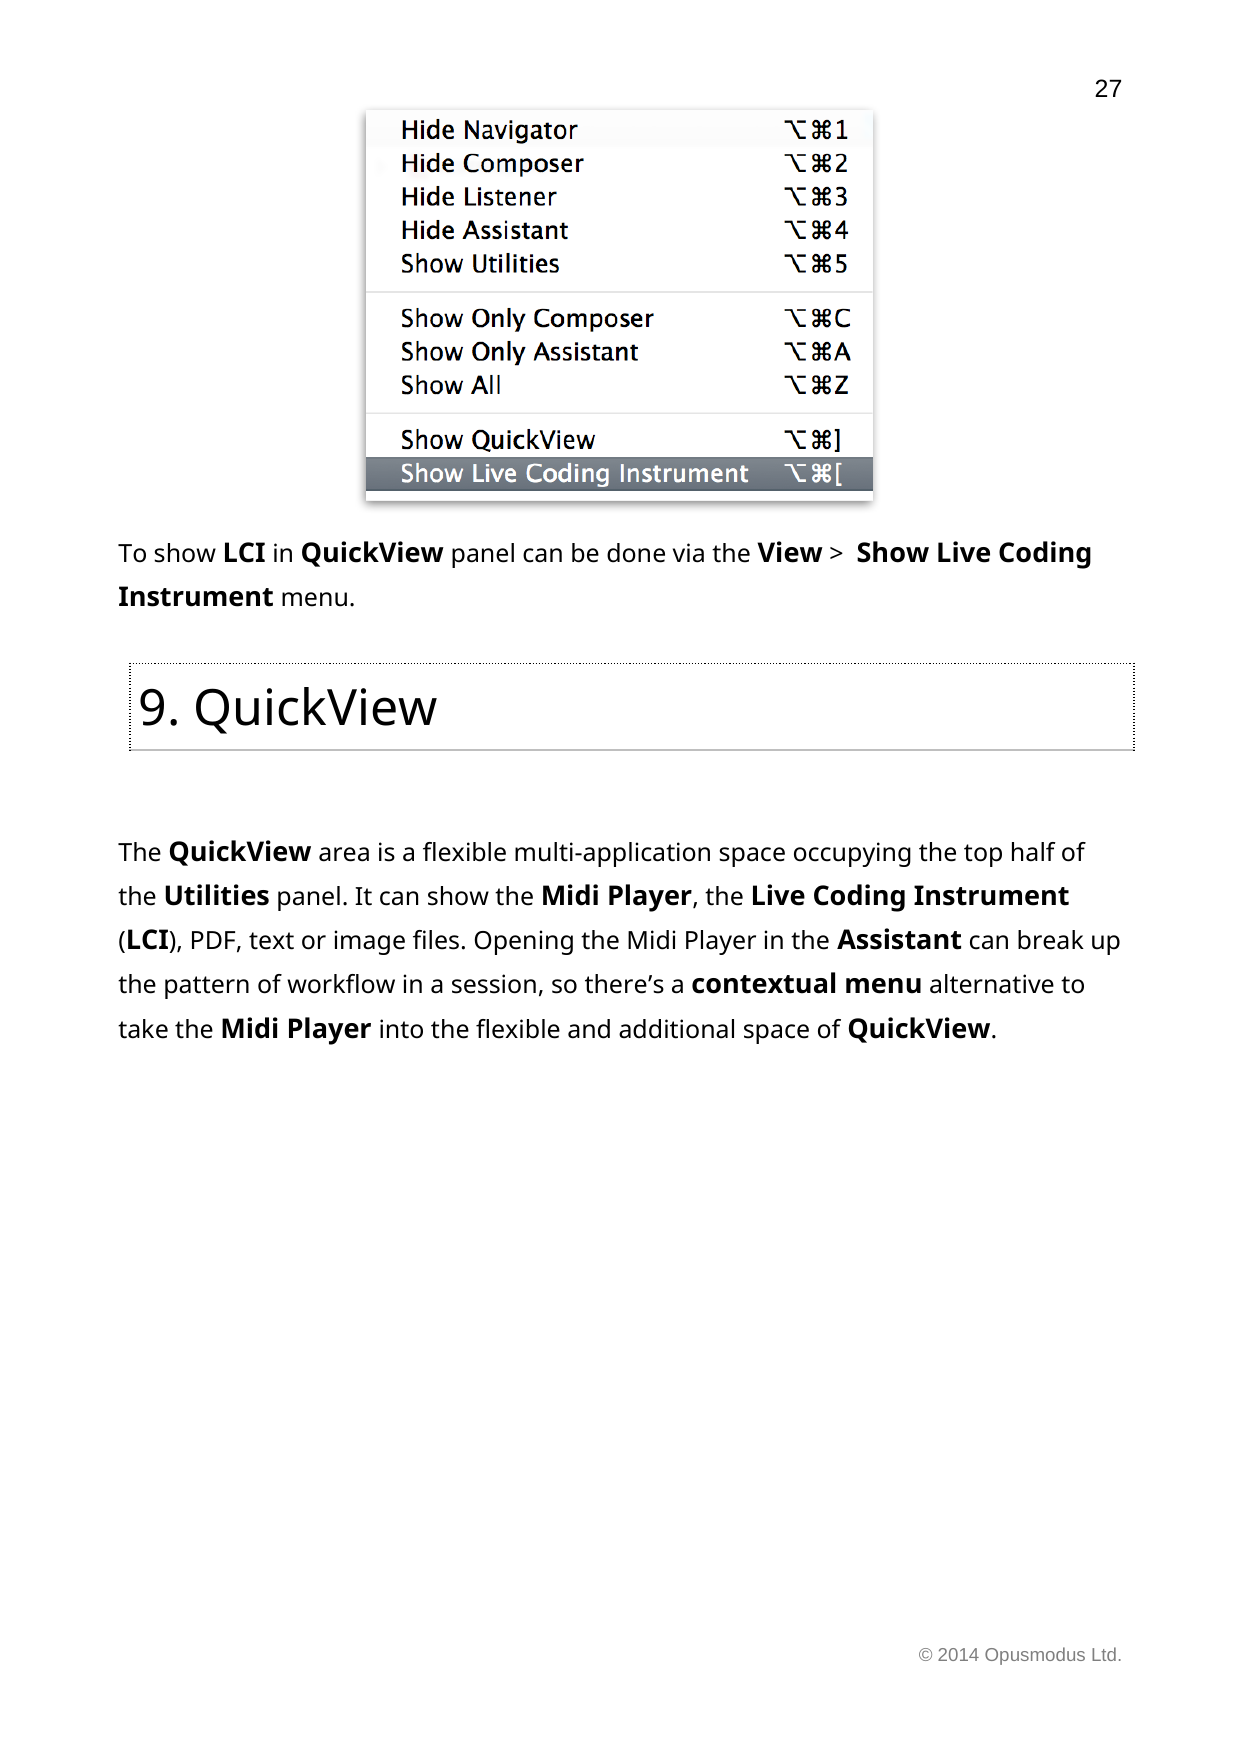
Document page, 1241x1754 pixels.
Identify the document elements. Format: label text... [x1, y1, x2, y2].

text The QuickView area is a flexible multi-application space occupying the top half of the Utilities panel. It can show the Midi Player, the Live Coding Instrument (LCI), PDF, text or image files. Opening the Midi Player in the Assistant can break up the pattern of workflow in a session, so there’s a contextual menu alternative to take the Midi Player into the flexible and additional space of QuickView. [118, 832, 1122, 1046]
picture [366, 110, 873, 501]
table_header 9. QuickView [130, 663, 1134, 749]
